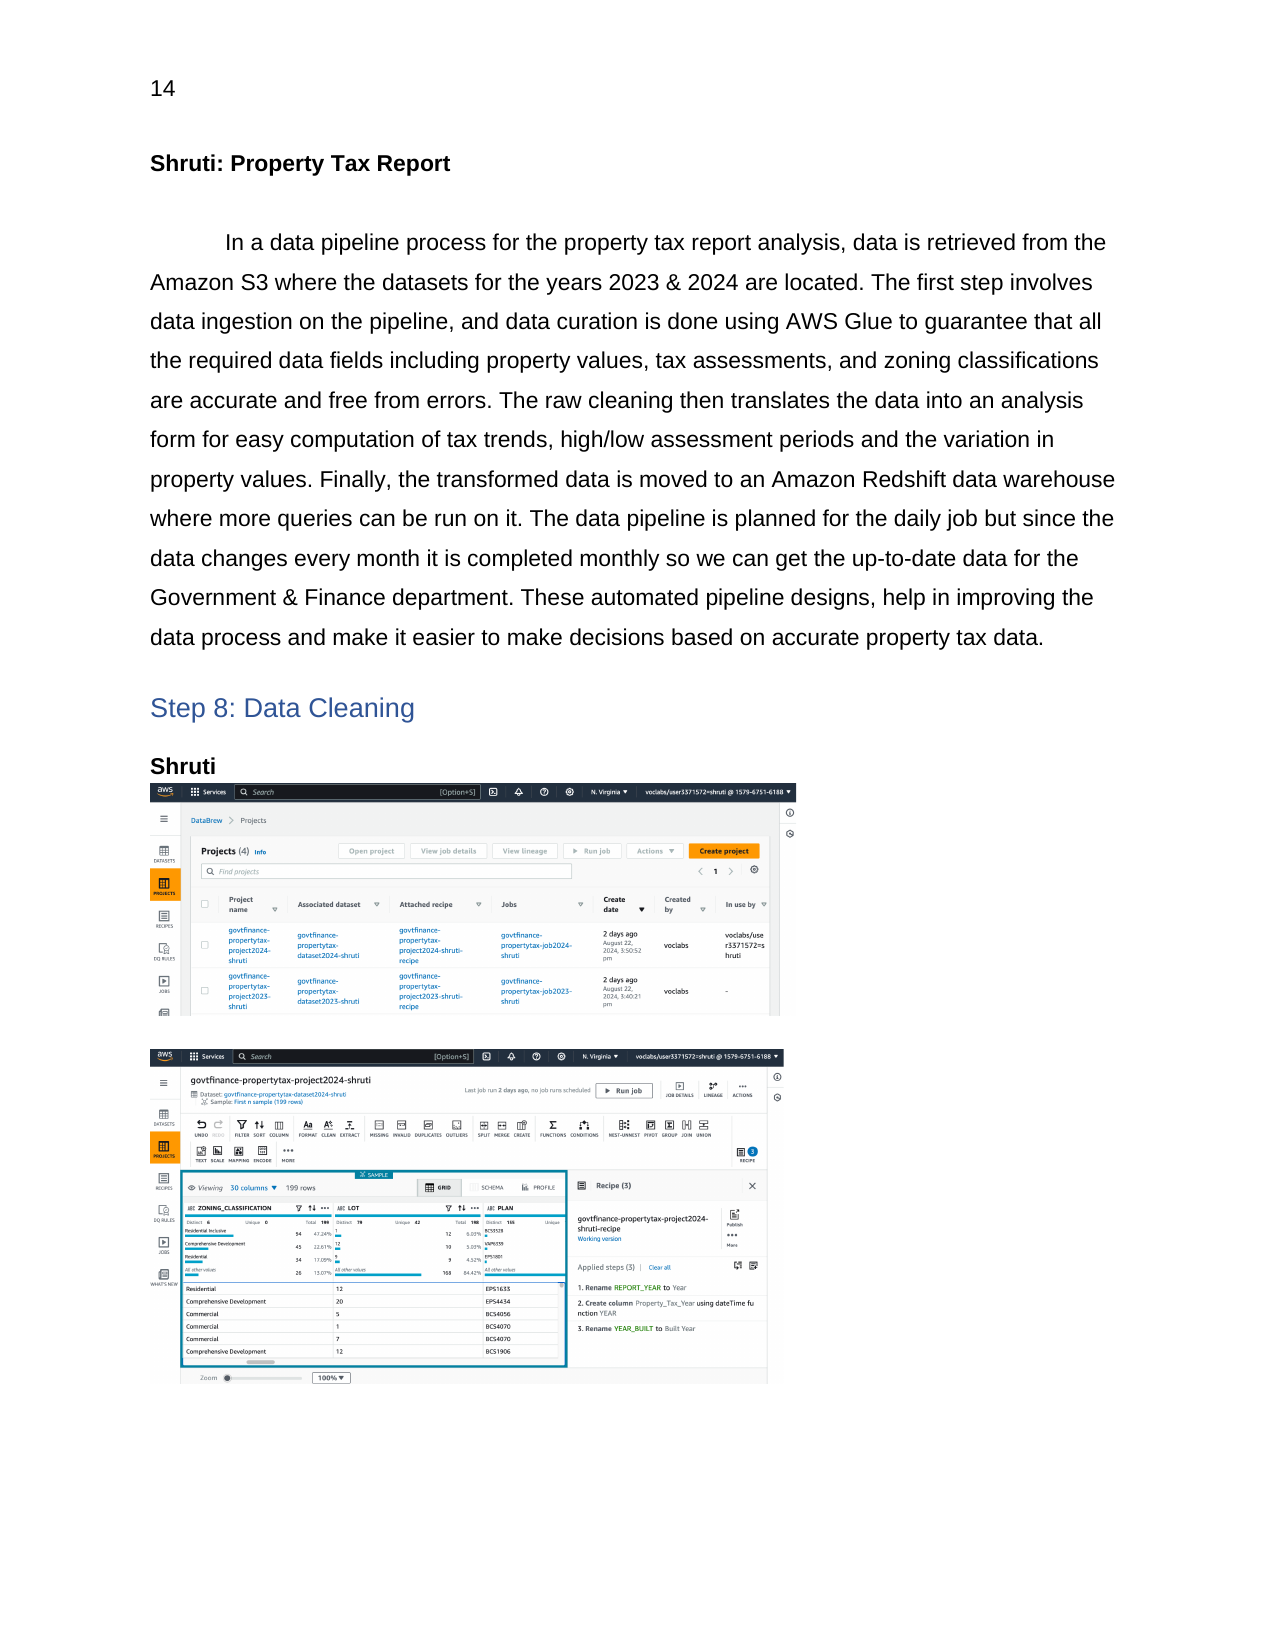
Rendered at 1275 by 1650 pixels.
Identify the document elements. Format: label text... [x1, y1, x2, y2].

subtitle Step 8: Data Cleaning [150, 698, 1125, 723]
text Shruti [150, 753, 1125, 779]
picture [150, 783, 797, 1016]
text Shruti: Property Tax Report [150, 150, 1125, 176]
text In a data pipeline process for the property tax report analysis, data is retrieved from the Amazon S3 where the datasets for the years 2023 & 2024 are located. The first step involves data ingestion on the pipeline, and data curation is done using AWS Glue to guarantee that all the required data fields including property values, tax assessments, and zoning classifications are accurate and free from errors. The raw cleaning then translates the data into an analysis form for easy computation of tax trends, high/low assessment periods and the variation in property values. Finally, the transformed data is moved to an Amazon Redshift data warehouse where more queries can be run on it. The data pipeline is planned for the daily job but since the data changes every month it is completed monthly so we can get the up-to-date data for the Government & Finance department. These automated pipeline designs, help in improving the data process and make it easier to make decisions based on accurate property tax data. [150, 229, 1125, 650]
picture [150, 1049, 784, 1384]
